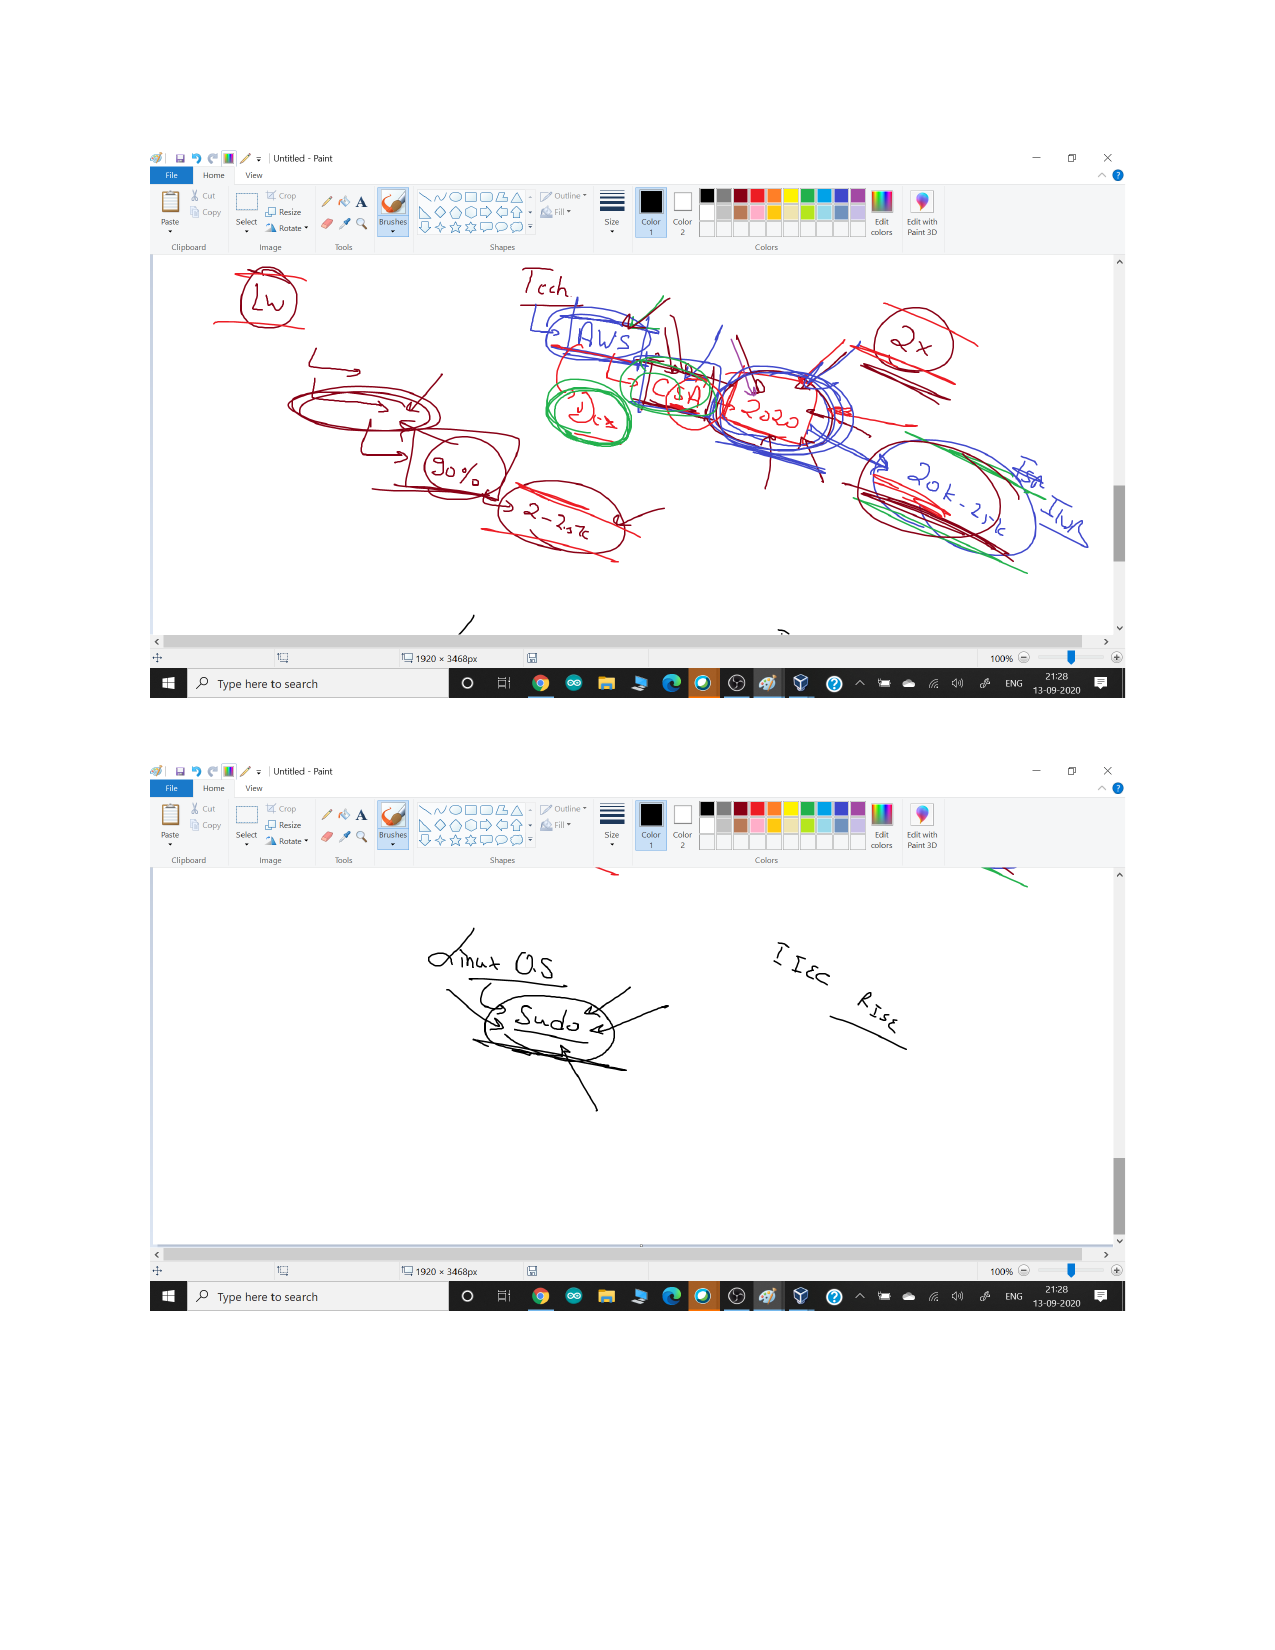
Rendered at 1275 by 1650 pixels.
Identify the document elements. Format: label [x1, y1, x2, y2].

picture [150, 762, 1125, 1311]
picture [150, 150, 1125, 698]
